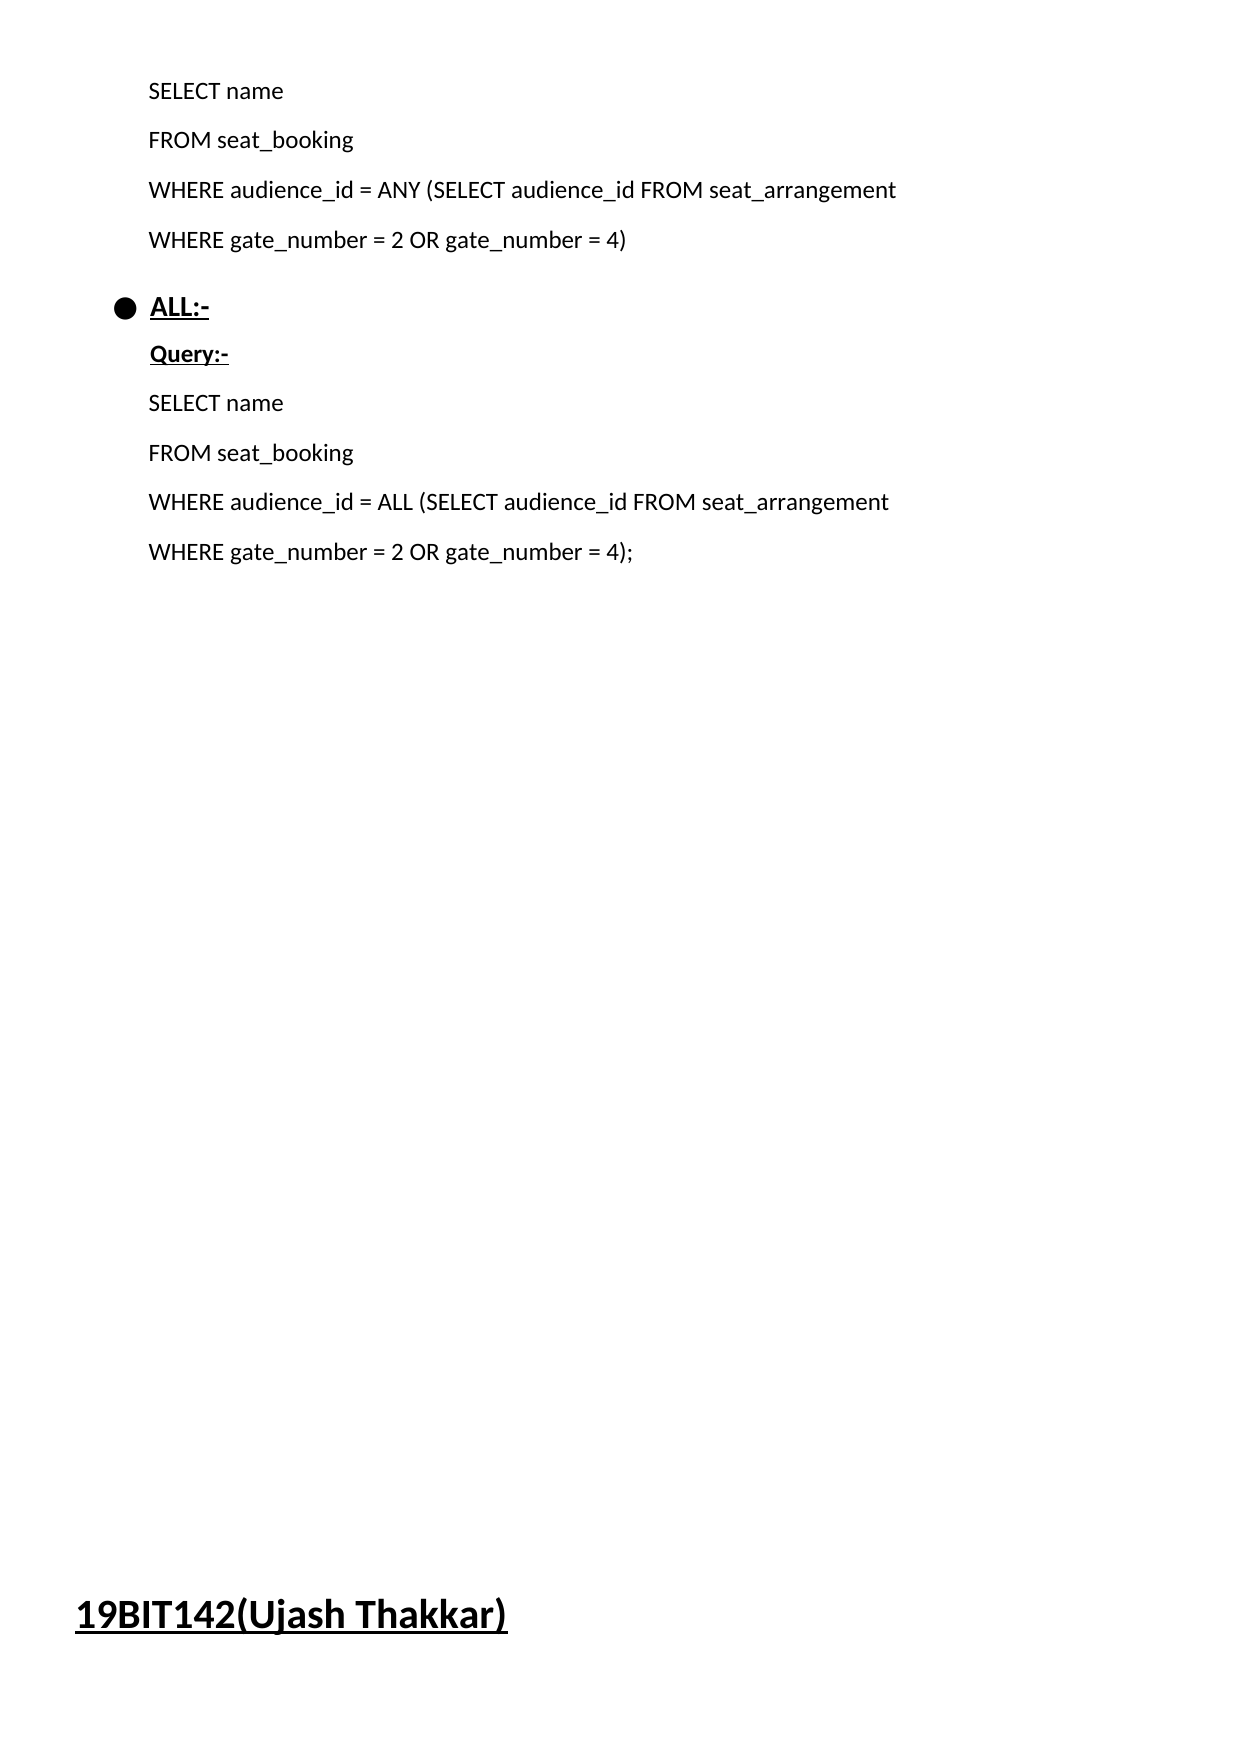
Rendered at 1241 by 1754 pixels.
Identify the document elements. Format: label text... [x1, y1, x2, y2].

list ALL:- [112, 273, 1165, 333]
text SELECT name [75, 75, 1165, 106]
text FROM seat_booking [75, 437, 1165, 467]
text SELECT name [75, 387, 1165, 418]
text WHERE audience_id = ANY (SELECT audience_id FROM seat_arrangement [75, 174, 1165, 205]
text WHERE gate_number = 2 OR gate_number = 4) [75, 224, 1165, 254]
text 19BIT142(Ujash Thakkar) [75, 1588, 1165, 1638]
text WHERE audience_id = ALL (SELECT audience_id FROM seat_arrangement [75, 487, 1165, 517]
text Query:- [150, 338, 1165, 368]
text WHERE gate_number = 2 OR gate_number = 4); [75, 536, 1165, 567]
text FROM seat_booking [75, 124, 1165, 155]
